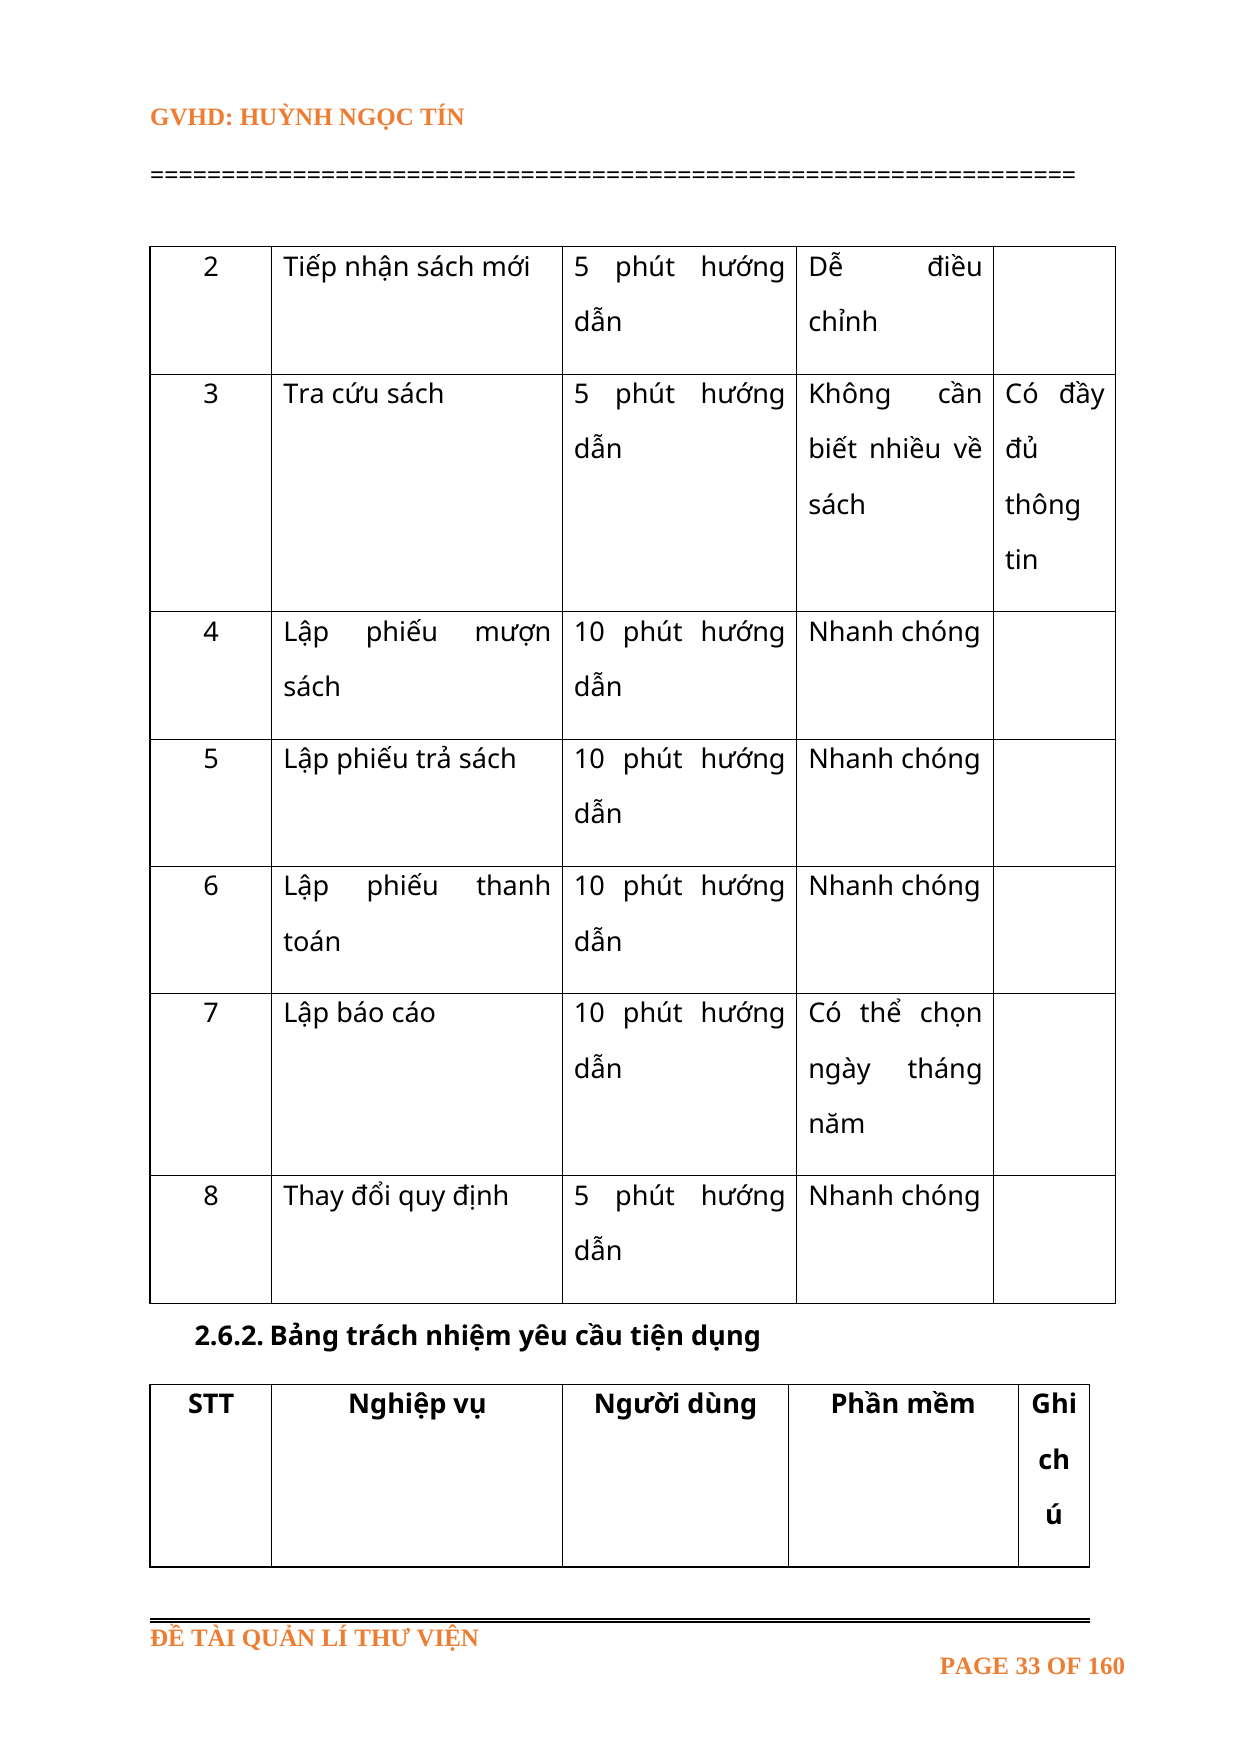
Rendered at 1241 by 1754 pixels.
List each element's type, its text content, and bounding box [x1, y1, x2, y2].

table_cell Thay đổi quy định [272, 1176, 562, 1302]
table_cell Lập phiếu trả sách [272, 740, 562, 866]
table_header STT [151, 1385, 271, 1566]
table_cell 10 phút hướng dẫn [563, 994, 796, 1175]
table_cell [994, 247, 1115, 373]
table_cell Dễ điều chỉnh [797, 247, 993, 373]
table_cell 5 [151, 740, 271, 866]
table_cell Lập phiếu thanh toán [272, 867, 562, 993]
table_cell 5 phút hướng dẫn [563, 247, 796, 373]
table_cell [994, 994, 1115, 1175]
table_cell [994, 612, 1115, 738]
table_header Nghiệp vụ [272, 1385, 562, 1566]
table_cell Tra cứu sách [272, 375, 562, 611]
table_header Ghi chú [1019, 1385, 1089, 1566]
table_header Phần mềm [789, 1385, 1018, 1566]
table_cell 3 [151, 375, 271, 611]
table_cell Nhanh chóng [797, 740, 993, 866]
table_cell Nhanh chóng [797, 867, 993, 993]
table_header Người dùng [563, 1385, 788, 1566]
table_cell Có đầy đủ thông tin [994, 375, 1115, 611]
table_cell 5 phút hướng dẫn [563, 1176, 796, 1302]
table_cell 10 phút hướng dẫn [563, 612, 796, 738]
table_cell Không cần biết nhiều về sách [797, 375, 993, 611]
table_cell [994, 867, 1115, 993]
table_cell 10 phút hướng dẫn [563, 867, 796, 993]
table_cell [994, 1176, 1115, 1302]
table_cell 6 [151, 867, 271, 993]
table_cell Lập báo cáo [272, 994, 562, 1175]
table_cell Nhanh chóng [797, 1176, 993, 1302]
table_cell 7 [151, 994, 271, 1175]
table_cell Nhanh chóng [797, 612, 993, 738]
subtitle Bảng trách nhiệm yêu cầu tiện dụng [194, 1316, 1087, 1353]
table_cell Lập phiếu mượn sách [272, 612, 562, 738]
table_cell 8 [151, 1176, 271, 1302]
table_cell [994, 740, 1115, 866]
table_cell Có thể chọn ngày tháng năm [797, 994, 993, 1175]
table_cell 10 phút hướng dẫn [563, 740, 796, 866]
table_cell 4 [151, 612, 271, 738]
table_cell 2 [151, 247, 271, 373]
table_cell 5 phút hướng dẫn [563, 375, 796, 611]
table_cell Tiếp nhận sách mới [272, 247, 562, 373]
